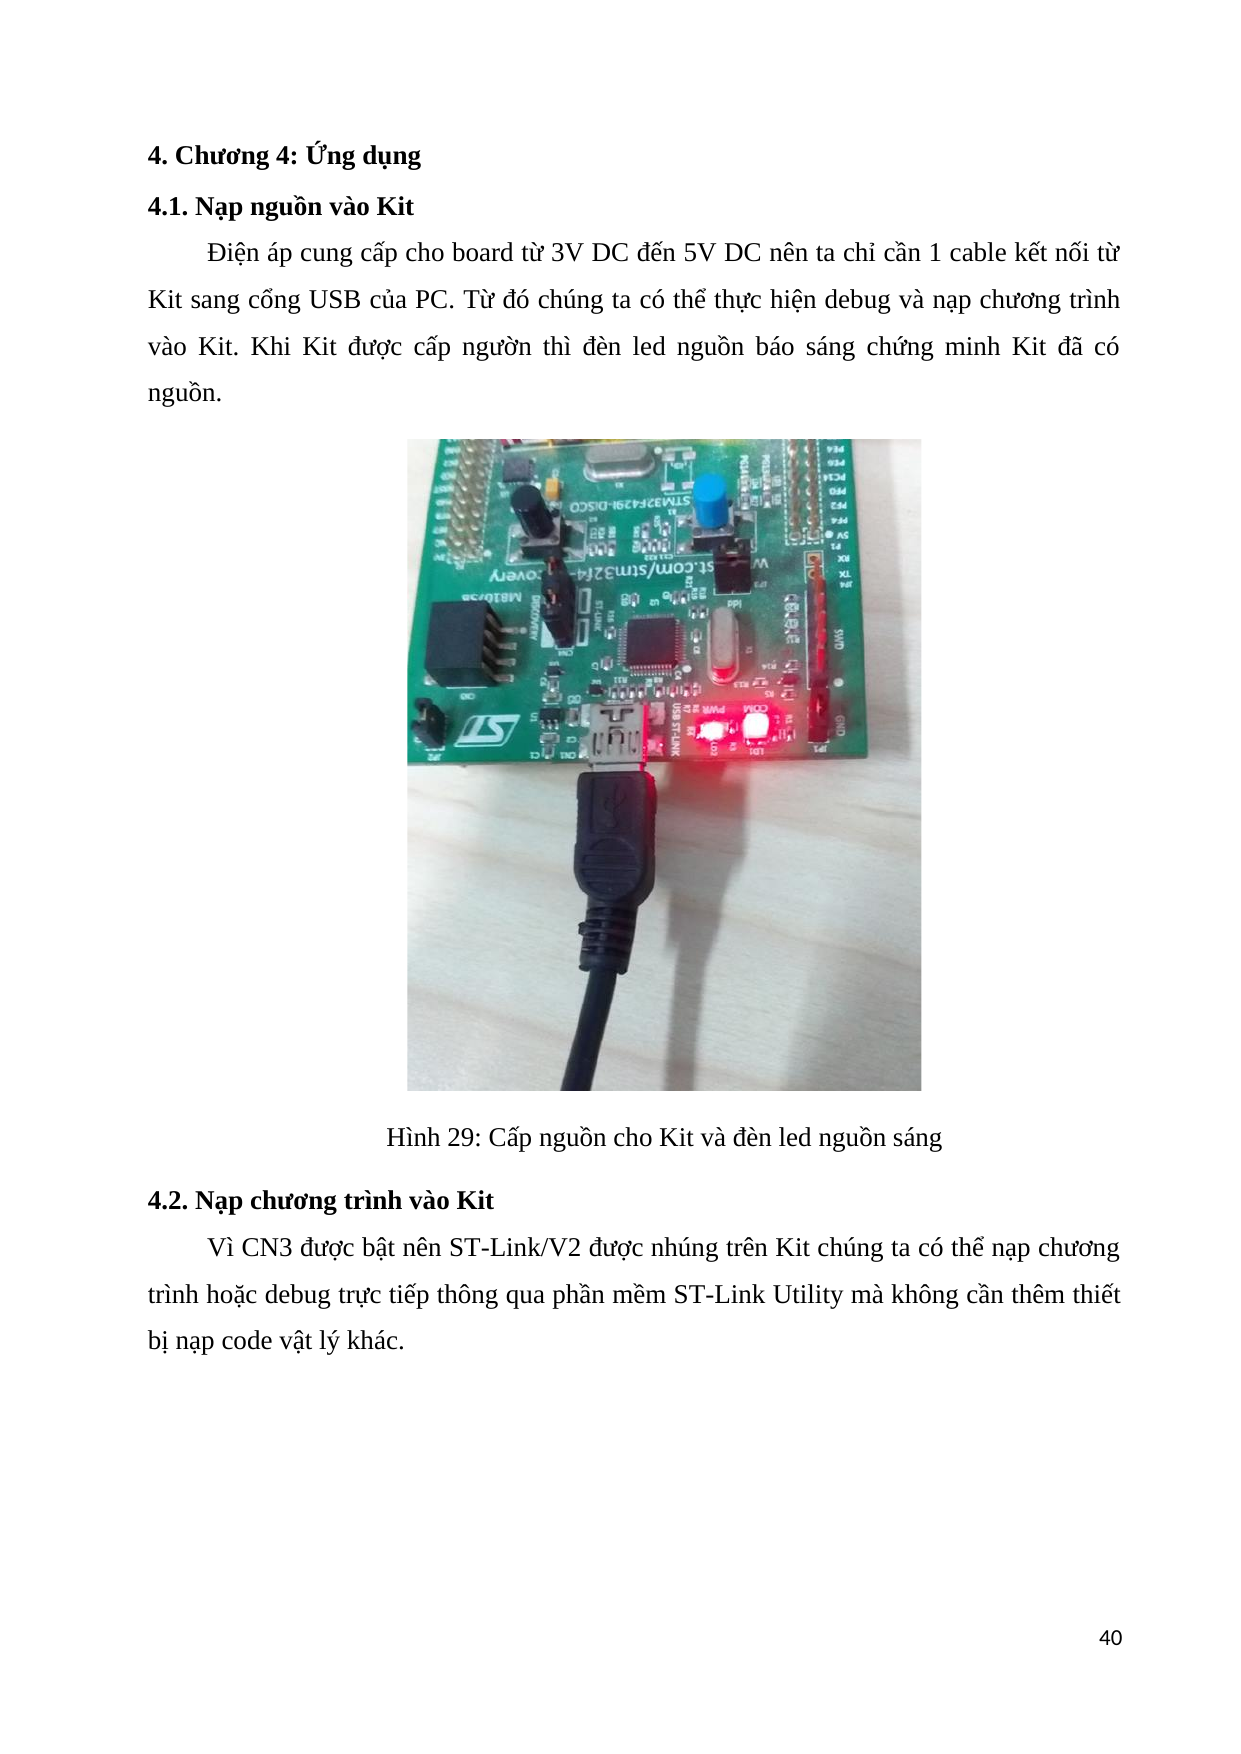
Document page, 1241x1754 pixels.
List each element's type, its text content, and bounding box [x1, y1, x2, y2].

subtitle 4.1. Nạp nguồn vào Kit [148, 190, 1122, 221]
subtitle 4.2. Nạp chương trình vào Kit [148, 1184, 1122, 1216]
text Hình 29: Cấp nguồn cho Kit và đèn led nguồn sáng [148, 1121, 1122, 1152]
text Vì CN3 được bật nên ST-Link/V2 được nhúng trên Kit chúng ta có thể nạp chương trình hoặc debug trực tiếp thông qua phần mềm ST-Link Utility mà không cần thêm thiết bị nạp code vật lý khác. [148, 1231, 1122, 1356]
subtitle 4. Chương 4: Ứng dụng [148, 139, 1122, 170]
picture [407, 439, 922, 1091]
text Điện áp cung cấp cho board từ 3V DC đến 5V DC nên ta chỉ cần 1 cable kết nối từ Kit sang cổng USB của PC. Từ đó chúng ta có thể thực hiện debug và nạp chương trình vào Kit. Khi Kit được cấp ngườn thì đèn led nguồn báo sáng chứng minh Kit đã có nguồn. [148, 236, 1122, 408]
